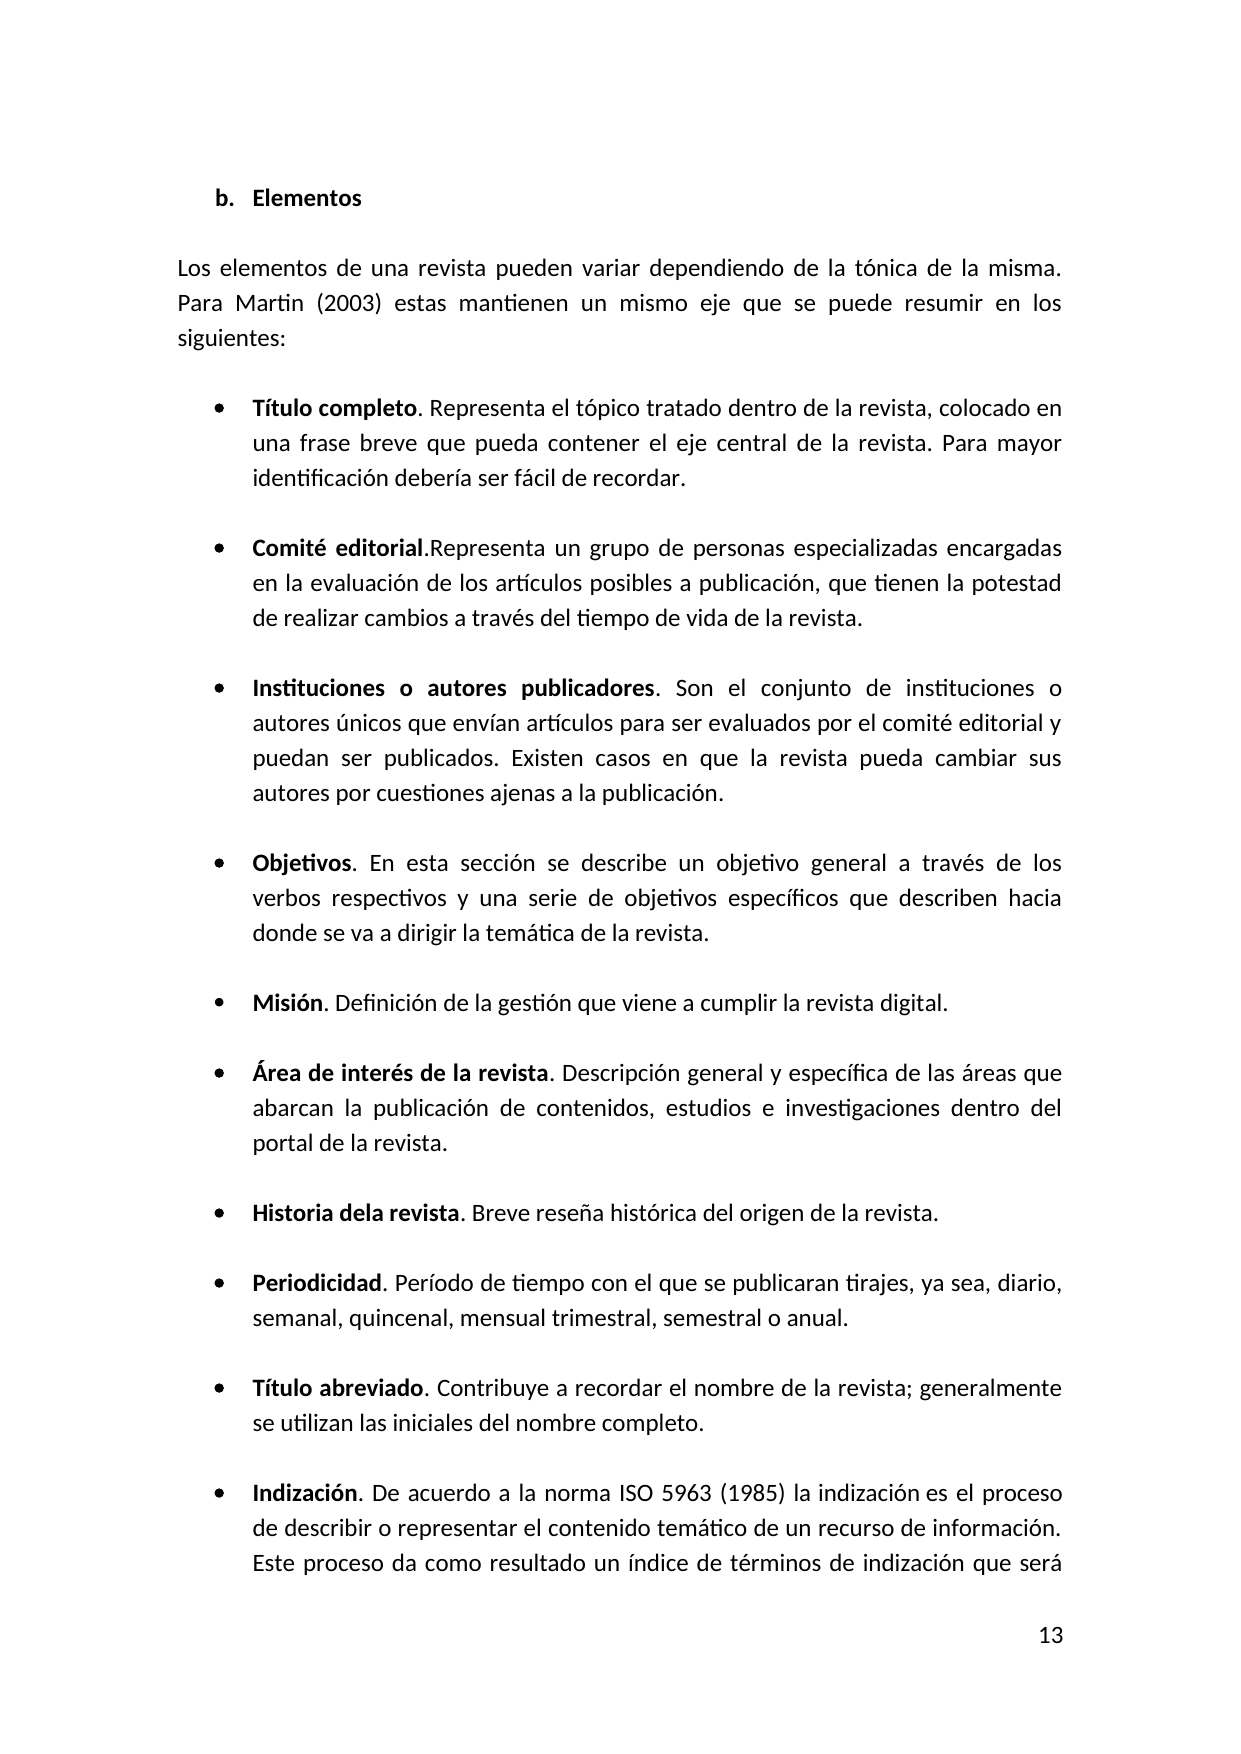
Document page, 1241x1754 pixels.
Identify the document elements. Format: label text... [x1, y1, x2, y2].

list Elementos [215, 183, 1063, 213]
list Comité editorial.Representa un grupo de personas especializadas encargadas en la evaluación de los artículos posibles a publicación, que tienen la potestad de realizar cambios a través del tiempo de vida de la revista. [215, 533, 1063, 633]
list Misión. Definición de la gestión que viene a cumplir la revista digital. [215, 988, 1063, 1018]
list Periodicidad. Período de tiempo con el que se publicaran tirajes, ya sea, diario, semanal, quincenal, mensual trimestral, semestral o anual. [215, 1268, 1063, 1333]
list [215, 1478, 1063, 1578]
text Los elementos de una revista pueden variar dependiendo de la tónica de la misma. Para Martin (2003) estas mantienen un mismo eje que se puede resumir en los siguientes: [177, 253, 1063, 353]
list Instituciones o autores publicadores. Son el conjunto de instituciones o autores únicos que envían artículos para ser evaluados por el comité editorial y puedan ser publicados. Existen casos en que la revista pueda cambiar sus autores por cuestiones ajenas a la publicación. [215, 673, 1063, 808]
list Título completo. Representa el tópico tratado dentro de la revista, colocado en una frase breve que pueda contener el eje central de la revista. Para mayor identificación debería ser fácil de recordar. [215, 393, 1063, 493]
list Título abreviado. Contribuye a recordar el nombre de la revista; generalmente se utilizan las iniciales del nombre completo. [215, 1373, 1063, 1438]
list Área de interés de la revista. Descripción general y específica de las áreas que abarcan la publicación de contenidos, estudios e investigaciones dentro del portal de la revista. [215, 1058, 1063, 1158]
list Objetivos. En esta sección se describe un objetivo general a través de los verbos respectivos y una serie de objetivos específicos que describen hacia donde se va a dirigir la temática de la revista. [215, 848, 1063, 948]
list Historia dela revista. Breve reseña histórica del origen de la revista. [215, 1198, 1063, 1228]
